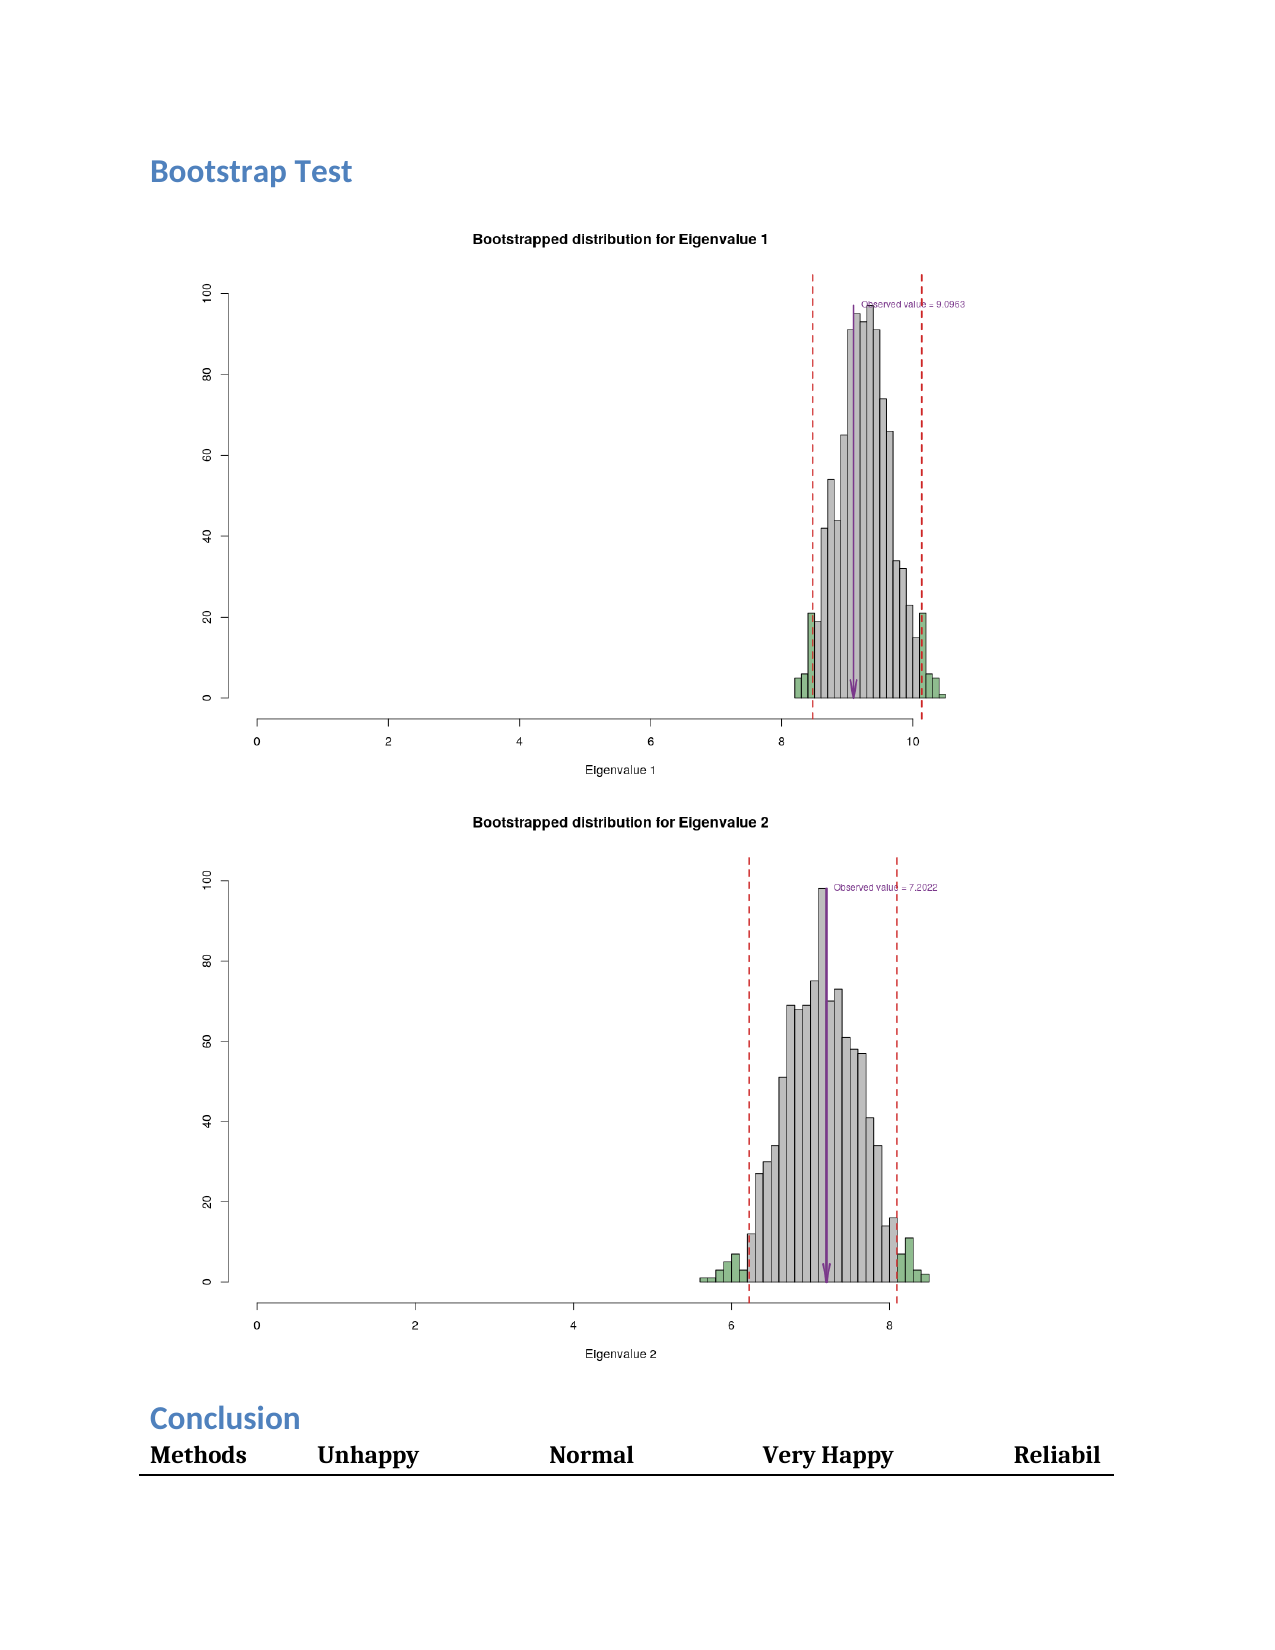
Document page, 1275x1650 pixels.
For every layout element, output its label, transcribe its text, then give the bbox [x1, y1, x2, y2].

table_header Reliability [1002, 1438, 1114, 1474]
table_header Very Happy [751, 1438, 1002, 1474]
table_header Unhappy [306, 1438, 538, 1474]
subtitle Conclusion [150, 1397, 1125, 1438]
table_header Methods [139, 1438, 306, 1474]
subtitle Bootstrap Test [150, 150, 1125, 191]
picture [168, 209, 1044, 1377]
table_header Normal [538, 1438, 751, 1474]
